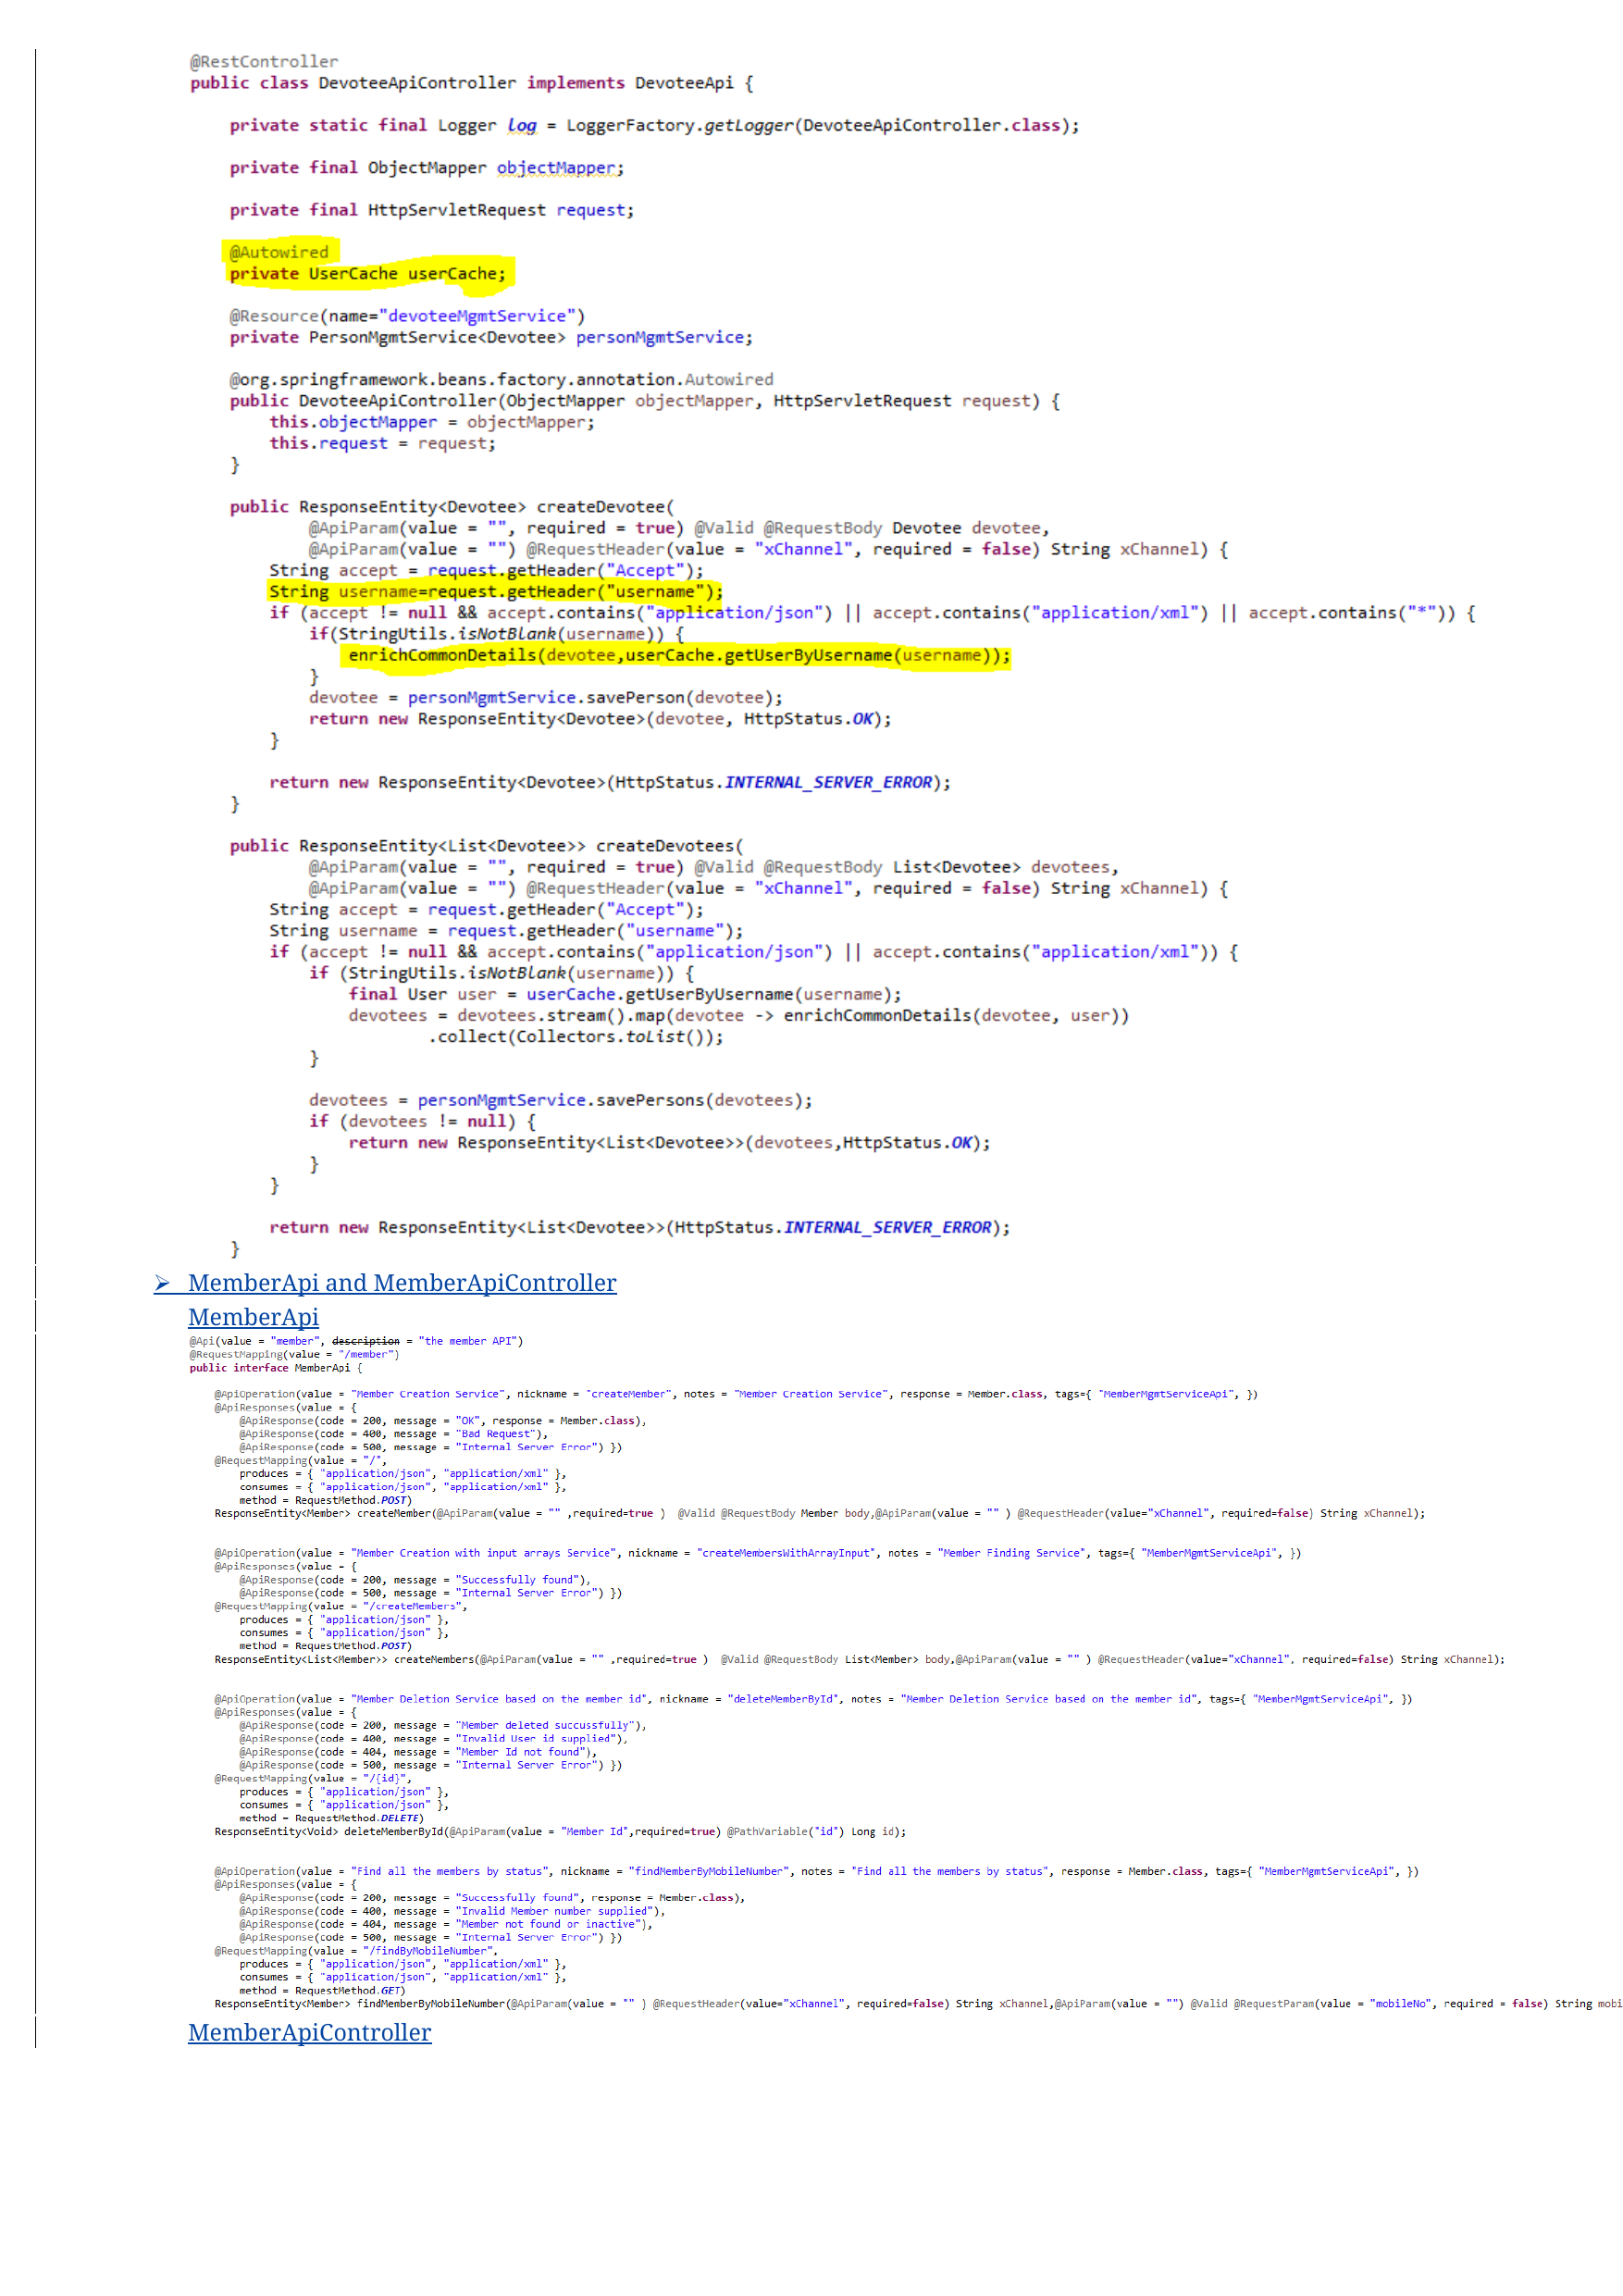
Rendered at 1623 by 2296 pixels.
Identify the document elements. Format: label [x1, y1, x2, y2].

picture [188, 1334, 1623, 2014]
picture [188, 49, 1623, 1264]
